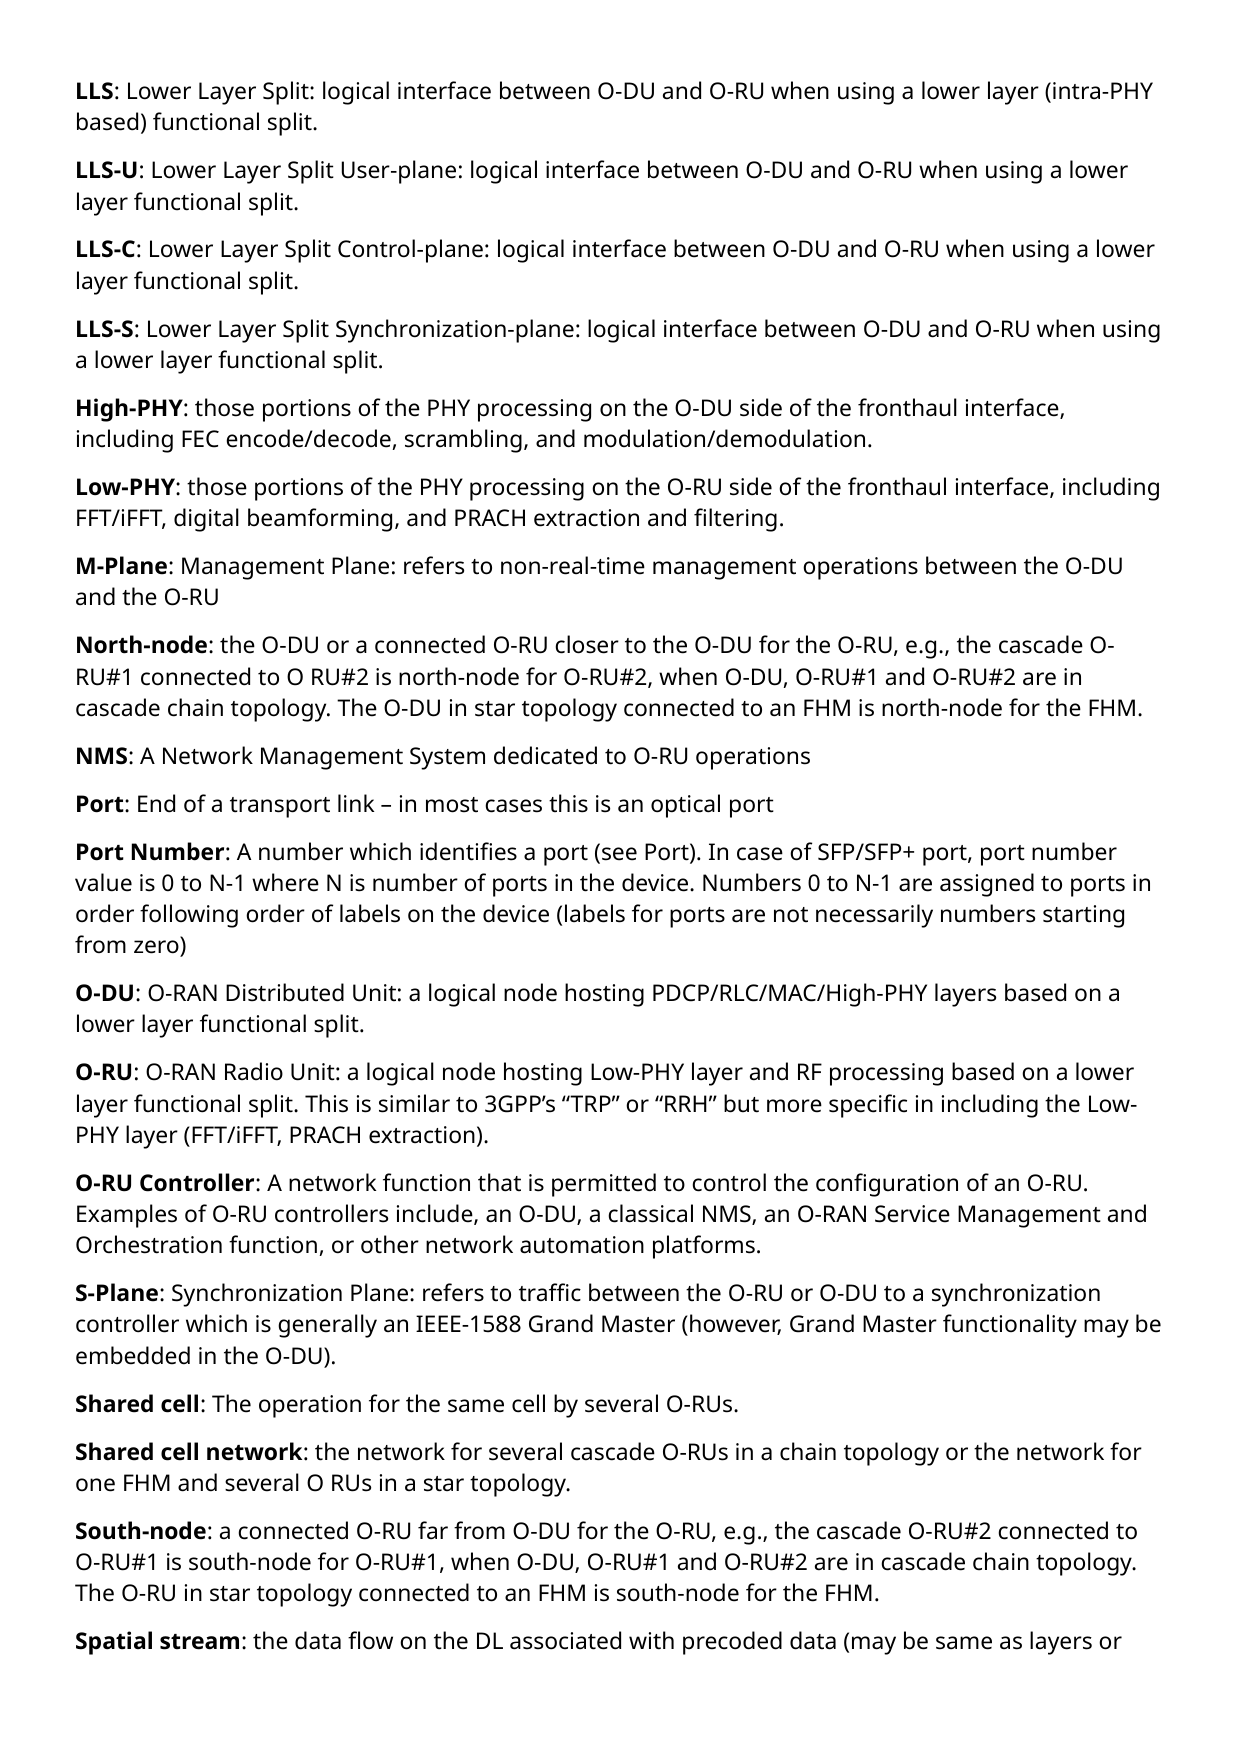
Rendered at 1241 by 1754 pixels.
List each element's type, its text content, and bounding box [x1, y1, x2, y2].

text LLS-C: Lower Layer Split Control-plane: logical interface between O-DU and O-RU when using a lower layer functional split. [75, 233, 1165, 296]
text Shared cell network: the network for several cascade O-RUs in a chain topology or the network for one FHM and several O RUs in a star topology. [75, 1435, 1165, 1498]
text M-Plane: Management Plane: refers to non-real-time management operations between the O-DU and the O-RU [75, 550, 1165, 612]
text O-RU Controller: A network function that is permitted to control the configuration of an O-RU. Examples of O-RU controllers include, an O-DU, a classical NMS, an O-RAN Service Management and Orchestration function, or other network automation platforms. [75, 1167, 1165, 1260]
text High-PHY: those portions of the PHY processing on the O-DU side of the fronthaul interface, including FEC encode/decode, scrambling, and modulation/demodulation. [75, 392, 1165, 454]
text Shared cell: The operation for the same cell by several O-RUs. [75, 1387, 1165, 1419]
text LLS-U: Lower Layer Split User-plane: logical interface between O-DU and O-RU when using a lower layer functional split. [75, 154, 1165, 217]
text Port Number: A number which identifies a port (see Port). In case of SFP/SFP+ port, port number value is 0 to N-1 where N is number of ports in the device. Numbers 0 to N-1 are assigned to ports in order following order of labels on the device (labels for ports are not necessarily numbers starting from zero) [75, 835, 1165, 960]
text O-DU: O-RAN Distributed Unit: a logical node hosting PDCP/RLC/MAC/High-PHY layers based on a lower layer functional split. [75, 977, 1165, 1039]
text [75, 1625, 1165, 1656]
text LLS-S: Lower Layer Split Synchronization-plane: logical interface between O-DU and O-RU when using a lower layer functional split. [75, 312, 1165, 375]
text S-Plane: Synchronization Plane: refers to traffic between the O-RU or O-DU to a synchronization controller which is generally an IEEE-1588 Grand Master (however, Grand Master functionality may be embedded in the O-DU). [75, 1277, 1165, 1371]
text NMS: A Network Management System dedicated to O-RU operations [75, 739, 1165, 771]
text South-node: a connected O-RU far from O-DU for the O-RU, e.g., the cascade O-RU#2 connected to O-RU#1 is south-node for O-RU#1, when O-DU, O-RU#1 and O-RU#2 are in cascade chain topology. The O-RU in star topology connected to an FHM is south-node for the FHM. [75, 1514, 1165, 1608]
text Low-PHY: those portions of the PHY processing on the O-RU side of the fronthaul interface, including FFT/iFFT, digital beamforming, and PRACH extraction and filtering. [75, 471, 1165, 533]
text Port: End of a transport link – in most cases this is an optical port [75, 787, 1165, 819]
text O-RU: O-RAN Radio Unit: a logical node hosting Low-PHY layer and RF processing based on a lower layer functional split. This is similar to 3GPP’s “TRP” or “RRH” but more specific in including the Low-PHY layer (FFT/iFFT, PRACH extraction). [75, 1056, 1165, 1150]
text North-node: the O-DU or a connected O-RU closer to the O-DU for the O-RU, e.g., the cascade O-RU#1 connected to O RU#2 is north-node for O-RU#2, when O-DU, O-RU#1 and O-RU#2 are in cascade chain topology. The O-DU in star topology connected to an FHM is north-node for the FHM. [75, 629, 1165, 723]
text LLS: Lower Layer Split: logical interface between O-DU and O-RU when using a lower layer (intra-PHY based) functional split. [75, 75, 1165, 137]
